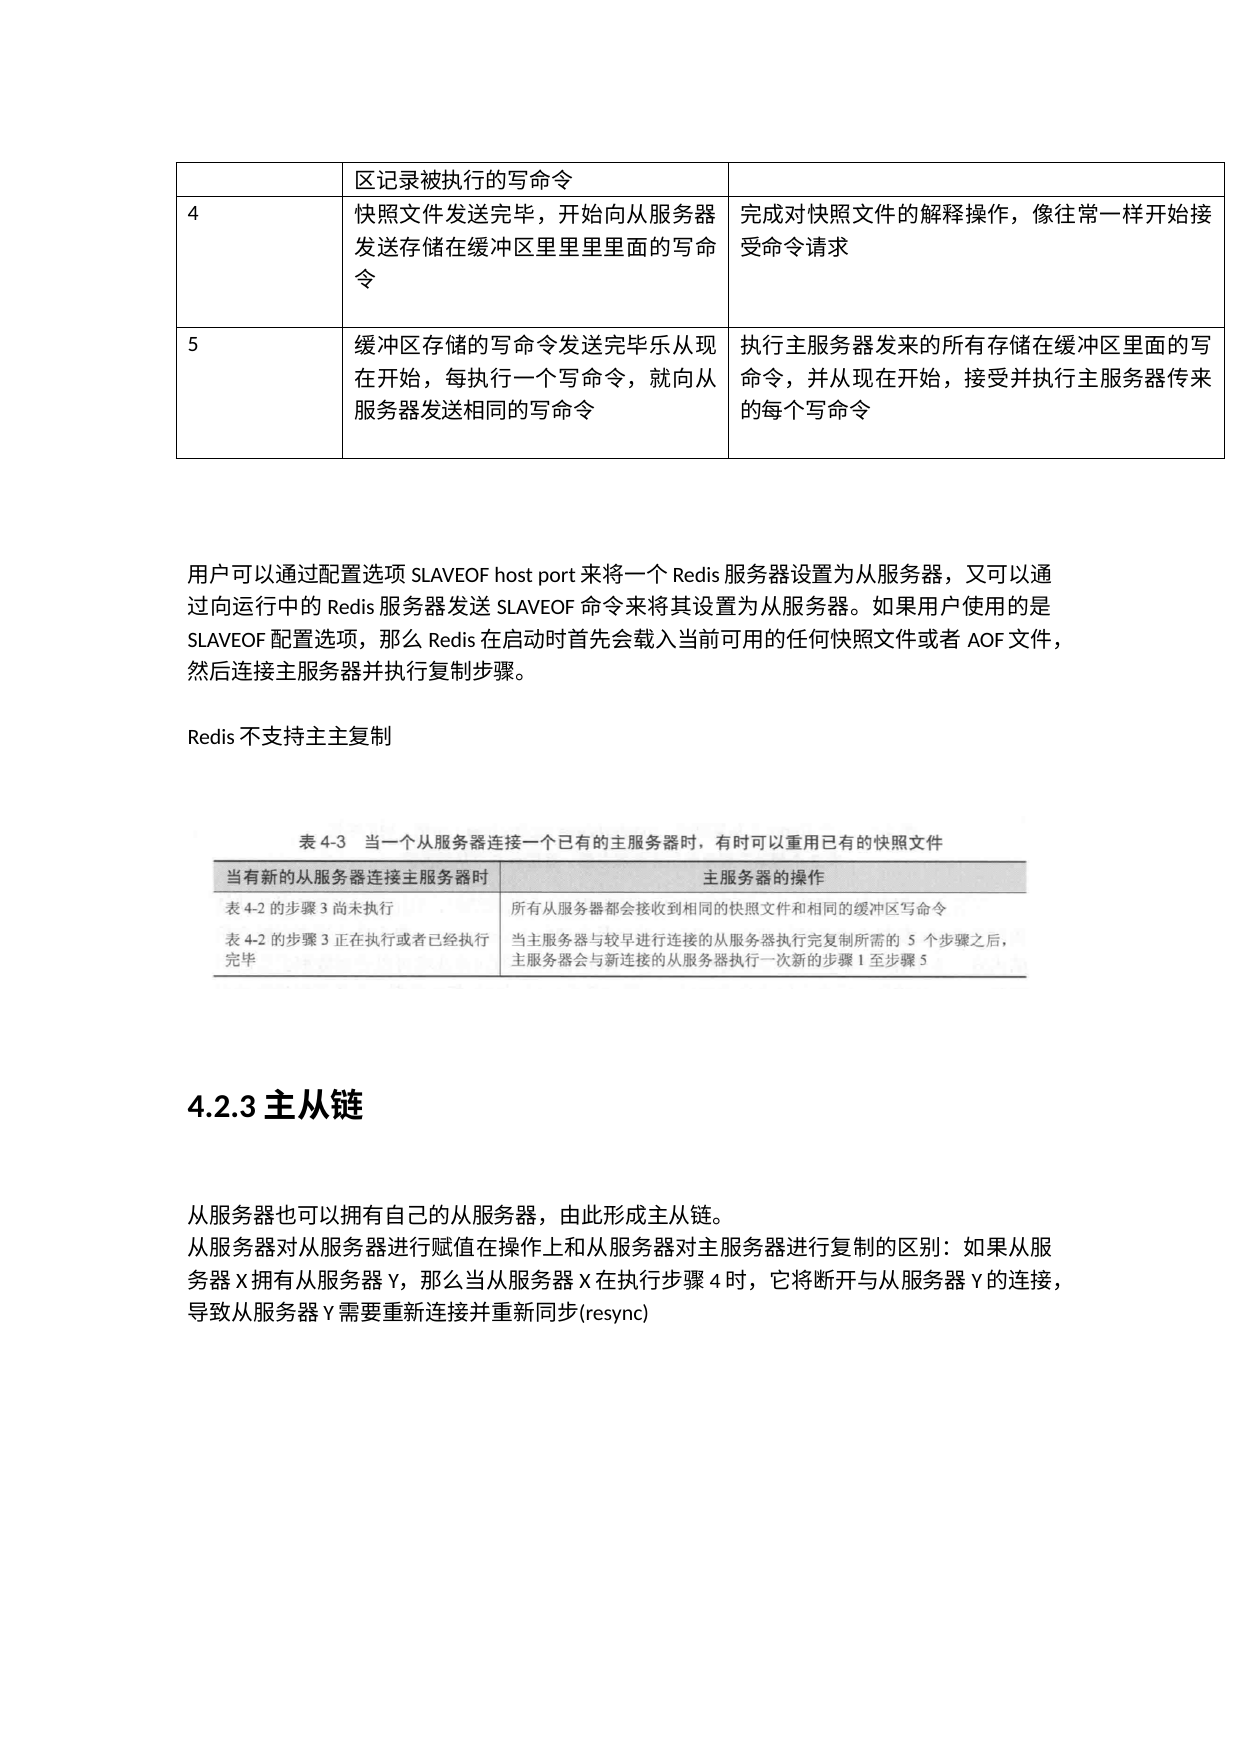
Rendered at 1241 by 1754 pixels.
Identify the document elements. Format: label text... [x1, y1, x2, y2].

table_cell 缓冲区存储的写命令发送完毕乐从现在开始，每执行一个写命令，就向从服务器发送相同的写命令 [343, 328, 728, 458]
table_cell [343, 163, 728, 196]
text 用户可以通过配置选项SLAVEOF host port来将一个Redis服务器设置为从服务器，又可以通过向运行中的Redis服务器发送SLAVEOF命令来将其设置为从服务器。如果用户使用的是SLAVEOF配置选项，那么Redis在启动时首先会载入当前可用的任何快照文件或者AOF文件，然后连接主服务器并执行复制步骤。 [187, 556, 1053, 686]
table_cell 完成对快照文件的解释操作，像往常一样开始接受命令请求 [729, 197, 1224, 327]
text 从服务器对从服务器进行赋值在操作上和从服务器对主服务器进行复制的区别：如果从服务器X拥有从服务器Y，那么当从服务器X在执行步骤4时，它将断开与从服务器Y的连接，导致从服务器Y需要重新连接并重新同步(resync) [187, 1230, 1053, 1327]
table_cell 5 [177, 328, 342, 458]
text 从服务器也可以拥有自己的从服务器，由此形成主从链。 [187, 1197, 1053, 1230]
text Redis不支持主主复制 [187, 719, 1053, 751]
picture [187, 816, 1052, 989]
table_cell 3 [177, 163, 342, 196]
table_cell 4 [177, 197, 342, 327]
subtitle 4.2.3 主从链 [187, 1071, 1053, 1136]
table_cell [729, 163, 1224, 196]
table_cell 执行主服务器发来的所有存储在缓冲区里面的写命令，并从现在开始，接受并执行主服务器传来的每个写命令 [729, 328, 1224, 458]
table_cell 快照文件发送完毕，开始向从服务器发送存储在缓冲区里里里里面的写命令 [343, 197, 728, 327]
